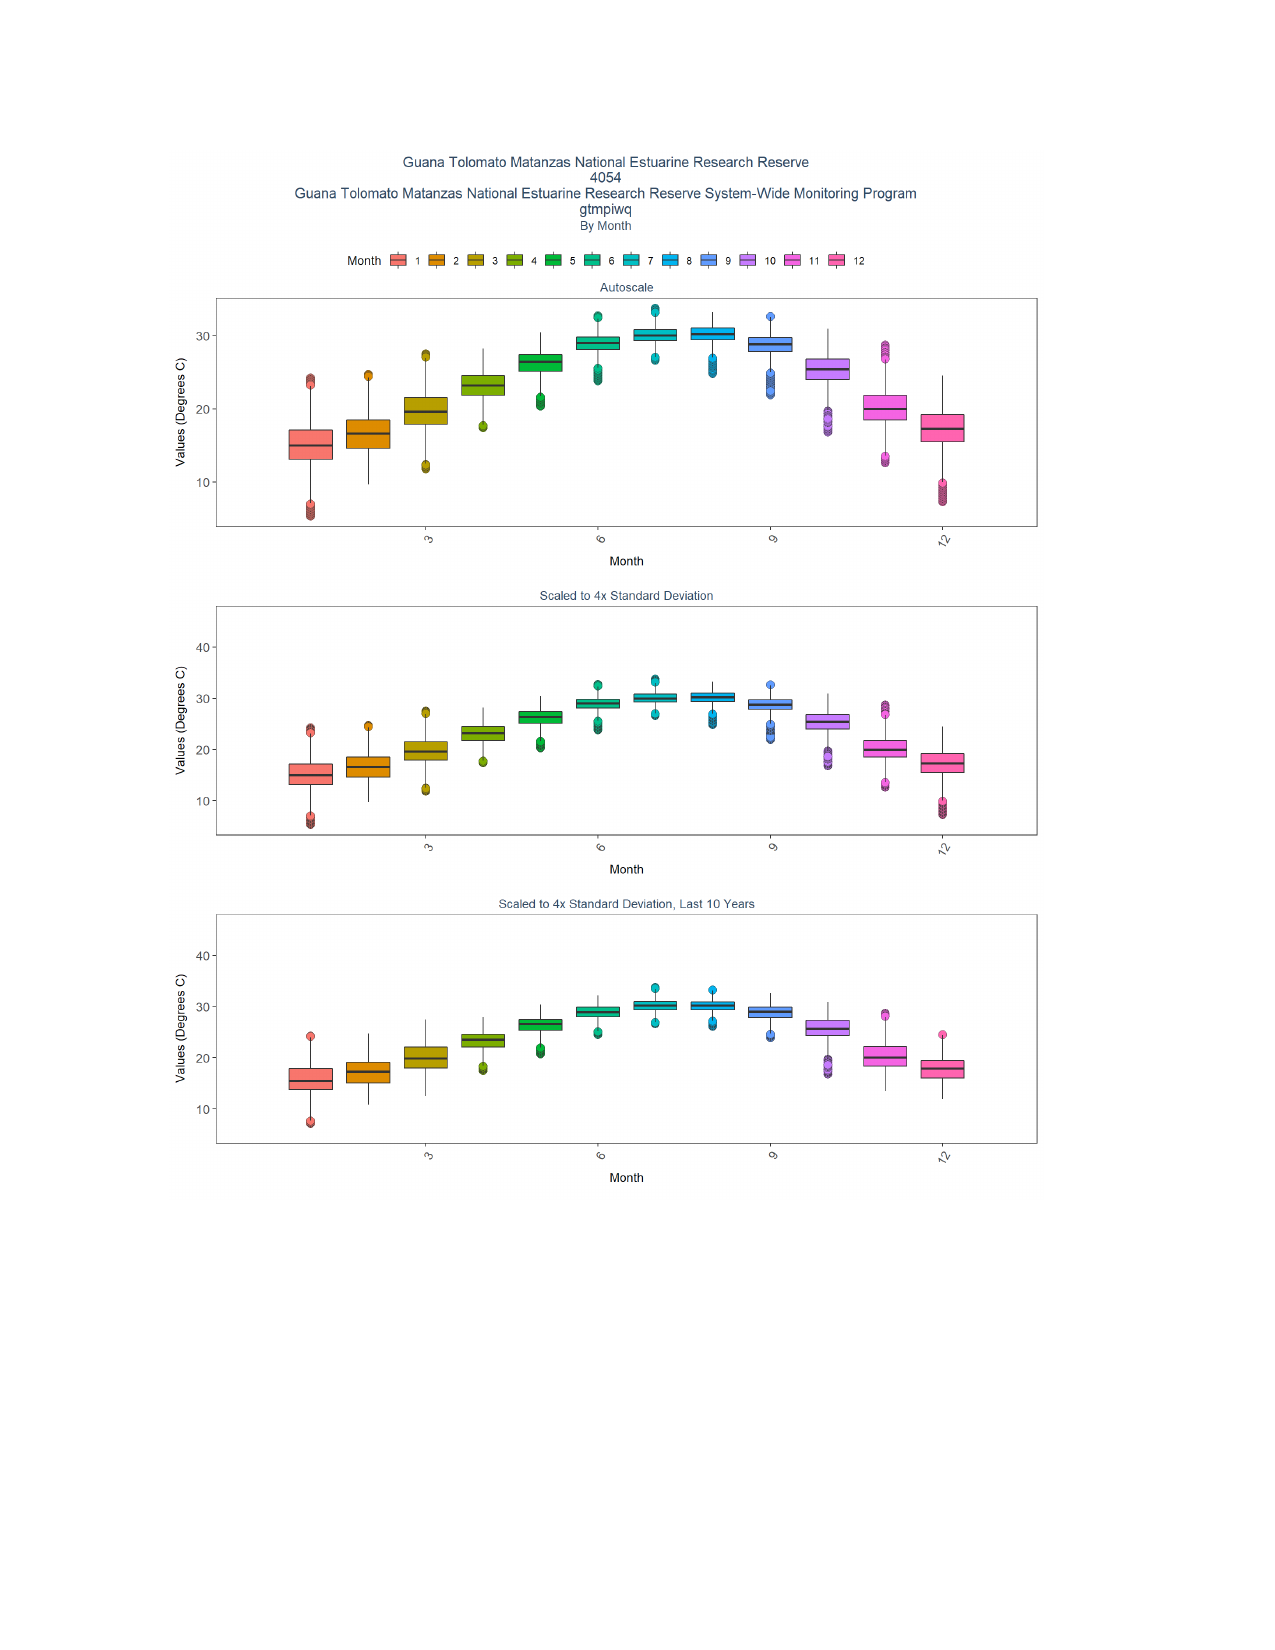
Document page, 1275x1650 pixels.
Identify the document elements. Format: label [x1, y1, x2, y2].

picture [168, 150, 1044, 1200]
